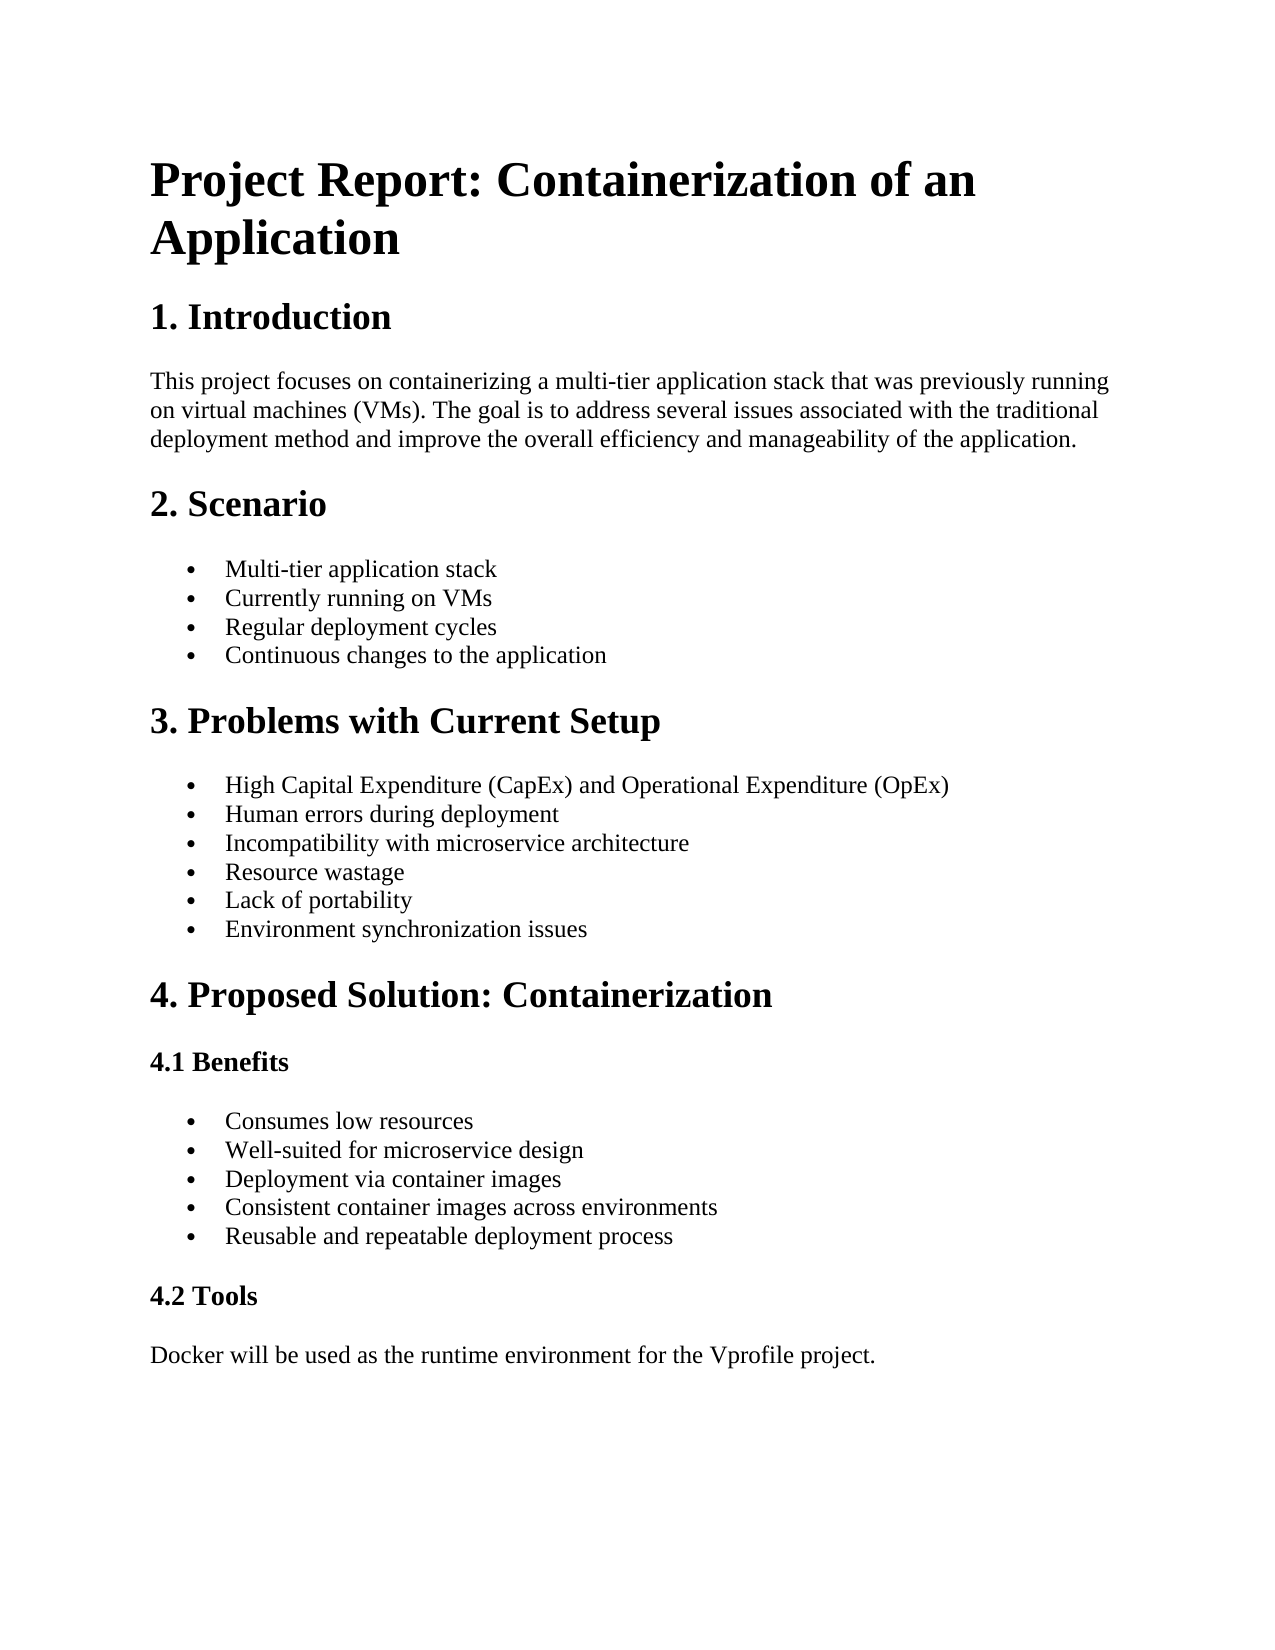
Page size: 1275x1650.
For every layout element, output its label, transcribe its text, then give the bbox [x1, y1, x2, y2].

list Currently running on VMs [187, 583, 1125, 612]
list Incompatibility with microservice architecture [187, 828, 1125, 857]
list Consumes low resources [187, 1106, 1125, 1135]
list Consistent container images across environments [187, 1192, 1125, 1221]
list High Capital Expenditure (CapEx) and Operational Expenditure (OpEx) [187, 771, 1125, 799]
text 1. Introduction [150, 294, 1125, 337]
list Reusable and repeatable deployment process [187, 1221, 1125, 1250]
text 4.1 Benefits [150, 1044, 1125, 1077]
list Multi-tier application stack [187, 554, 1125, 583]
list Human errors during deployment [187, 799, 1125, 828]
list Regular deployment cycles [187, 612, 1125, 640]
list Resource wastage [187, 857, 1125, 886]
list Environment synchronization issues [187, 914, 1125, 943]
text 3. Problems with Current Setup [150, 698, 1125, 741]
list Deployment via container images [187, 1164, 1125, 1192]
text This project focuses on containerizing a multi-tier application stack that was previously running on virtual machines (VMs). The goal is to address several issues associated with the traditional deployment method and improve the overall efficiency and manageability of the application. [150, 366, 1125, 453]
text 4.2 Tools [150, 1279, 1125, 1311]
list Well-suited for microservice design [187, 1135, 1125, 1164]
text 2. Scenario [150, 482, 1125, 525]
text 4. Proposed Solution: Containerization [150, 972, 1125, 1015]
list Continuous changes to the application [187, 640, 1125, 669]
text Project Report: Containerization of an Application [150, 150, 1125, 265]
text Docker will be used as the runtime environment for the Vprofile project. [150, 1341, 1125, 1369]
list Lack of portability [187, 886, 1125, 914]
